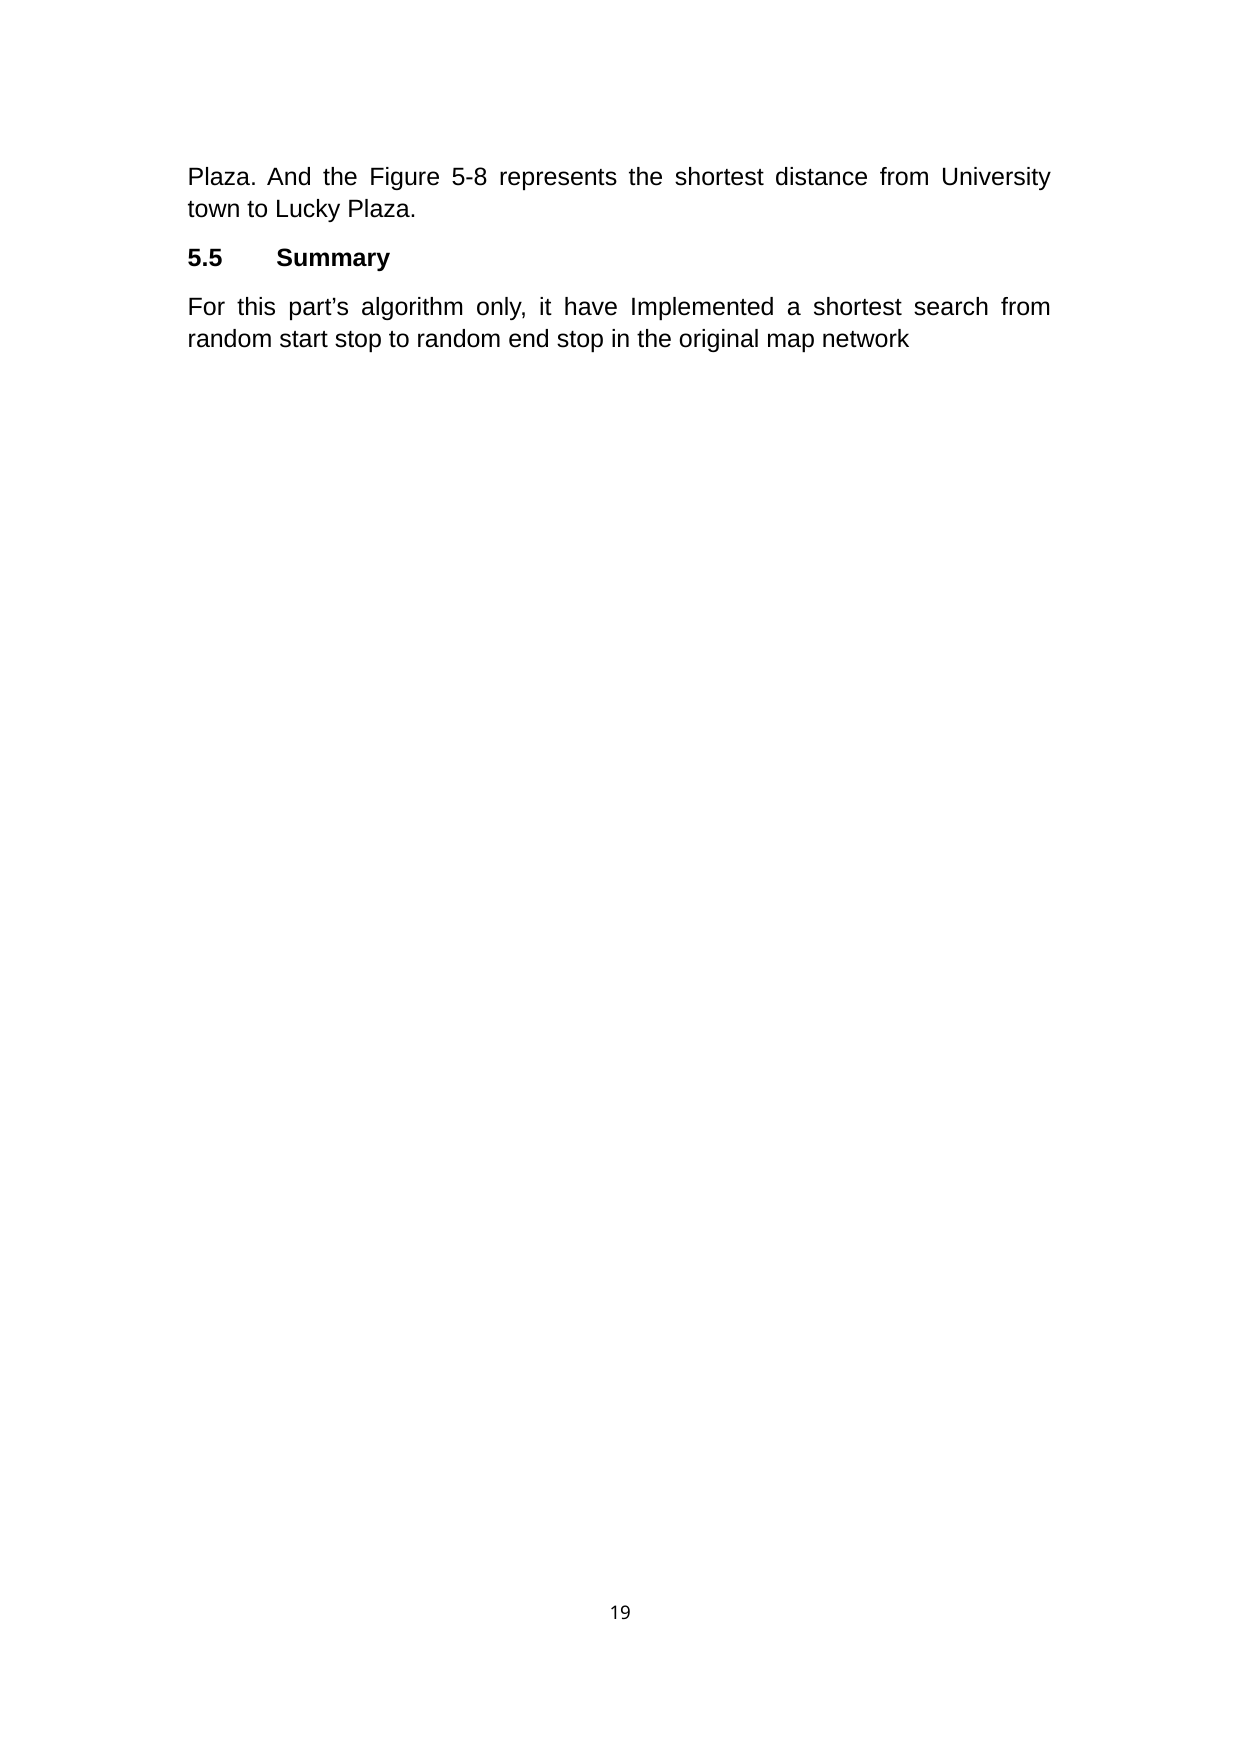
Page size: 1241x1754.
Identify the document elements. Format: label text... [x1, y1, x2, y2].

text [187, 160, 1053, 225]
title Summary [187, 241, 1053, 273]
text For this part’s algorithm only, it have Implemented a shortest search from random start stop to random end stop in the original map network [187, 290, 1053, 355]
